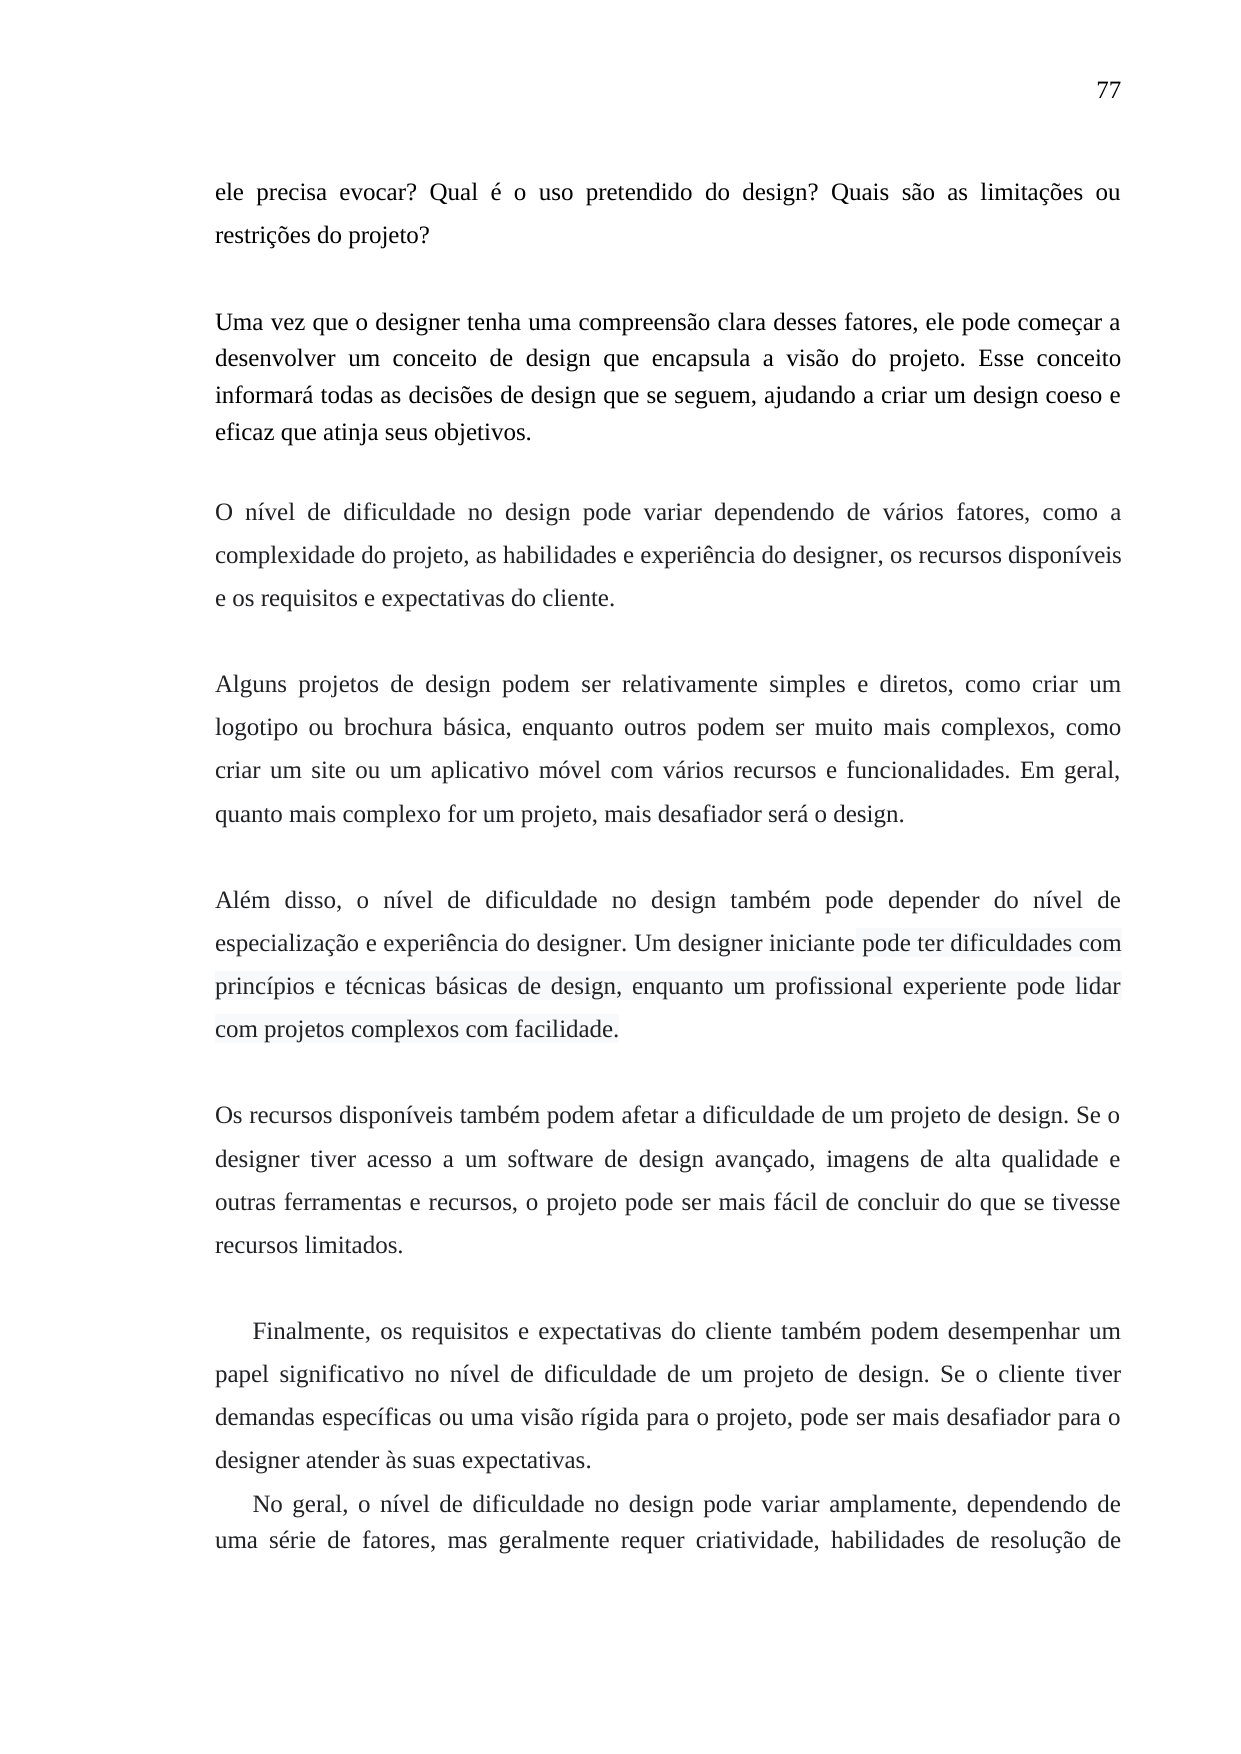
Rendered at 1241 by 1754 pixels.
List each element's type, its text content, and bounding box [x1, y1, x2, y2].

text Uma vez que o designer tenha uma compreensão clara desses fatores, ele pode começar a desenvolver um conceito de design que encapsula a visão do projeto. Esse conceito informará todas as decisões de design que se seguem, ajudando a criar um design coeso e eficaz que atinja seus objetivos. [215, 307, 1122, 446]
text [215, 1489, 1122, 1554]
text Além disso, o nível de dificuldade no design também pode depender do nível de especialização e experiência do designer. Um designer iniciante pode ter dificuldades com princípios e técnicas básicas de design, enquanto um profissional experiente pode lidar com projetos complexos com facilidade. [215, 885, 1122, 971]
text Além disso, o nível de dificuldade no design também pode depender do nível de especialização e experiência do designer. Um designer iniciante pode ter dificuldades com princípios e técnicas básicas de design, enquanto um profissional experiente pode lidar com projetos complexos com facilidade. [215, 1000, 1122, 1043]
text Alguns projetos de design podem ser relativamente simples e diretos, como criar um logotipo ou brochura básica, enquanto outros podem ser muito mais complexos, como criar um site ou um aplicativo móvel com vários recursos e funcionalidades. Em geral, quanto mais complexo for um projeto, mais desafiador será o design. [215, 669, 1122, 827]
text O nível de dificuldade no design pode variar dependendo de vários fatores, como a complexidade do projeto, as habilidades e experiência do designer, os recursos disponíveis e os requisitos e expectativas do cliente. [215, 497, 1122, 612]
text Os recursos disponíveis também podem afetar a dificuldade de um projeto de design. Se o designer tiver acesso a um software de design avançado, imagens de alta qualidade e outras ferramentas e recursos, o projeto pode ser mais fácil de concluir do que se tivesse recursos limitados. [215, 1101, 1122, 1259]
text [215, 177, 1122, 249]
text Finalmente, os requisitos e expectativas do cliente também podem desempenhar um papel significativo no nível de dificuldade de um projeto de design. Se o cliente tiver demandas específicas ou uma visão rígida para o projeto, pode ser mais desafiador para o designer atender às suas expectativas. [215, 1316, 1122, 1474]
